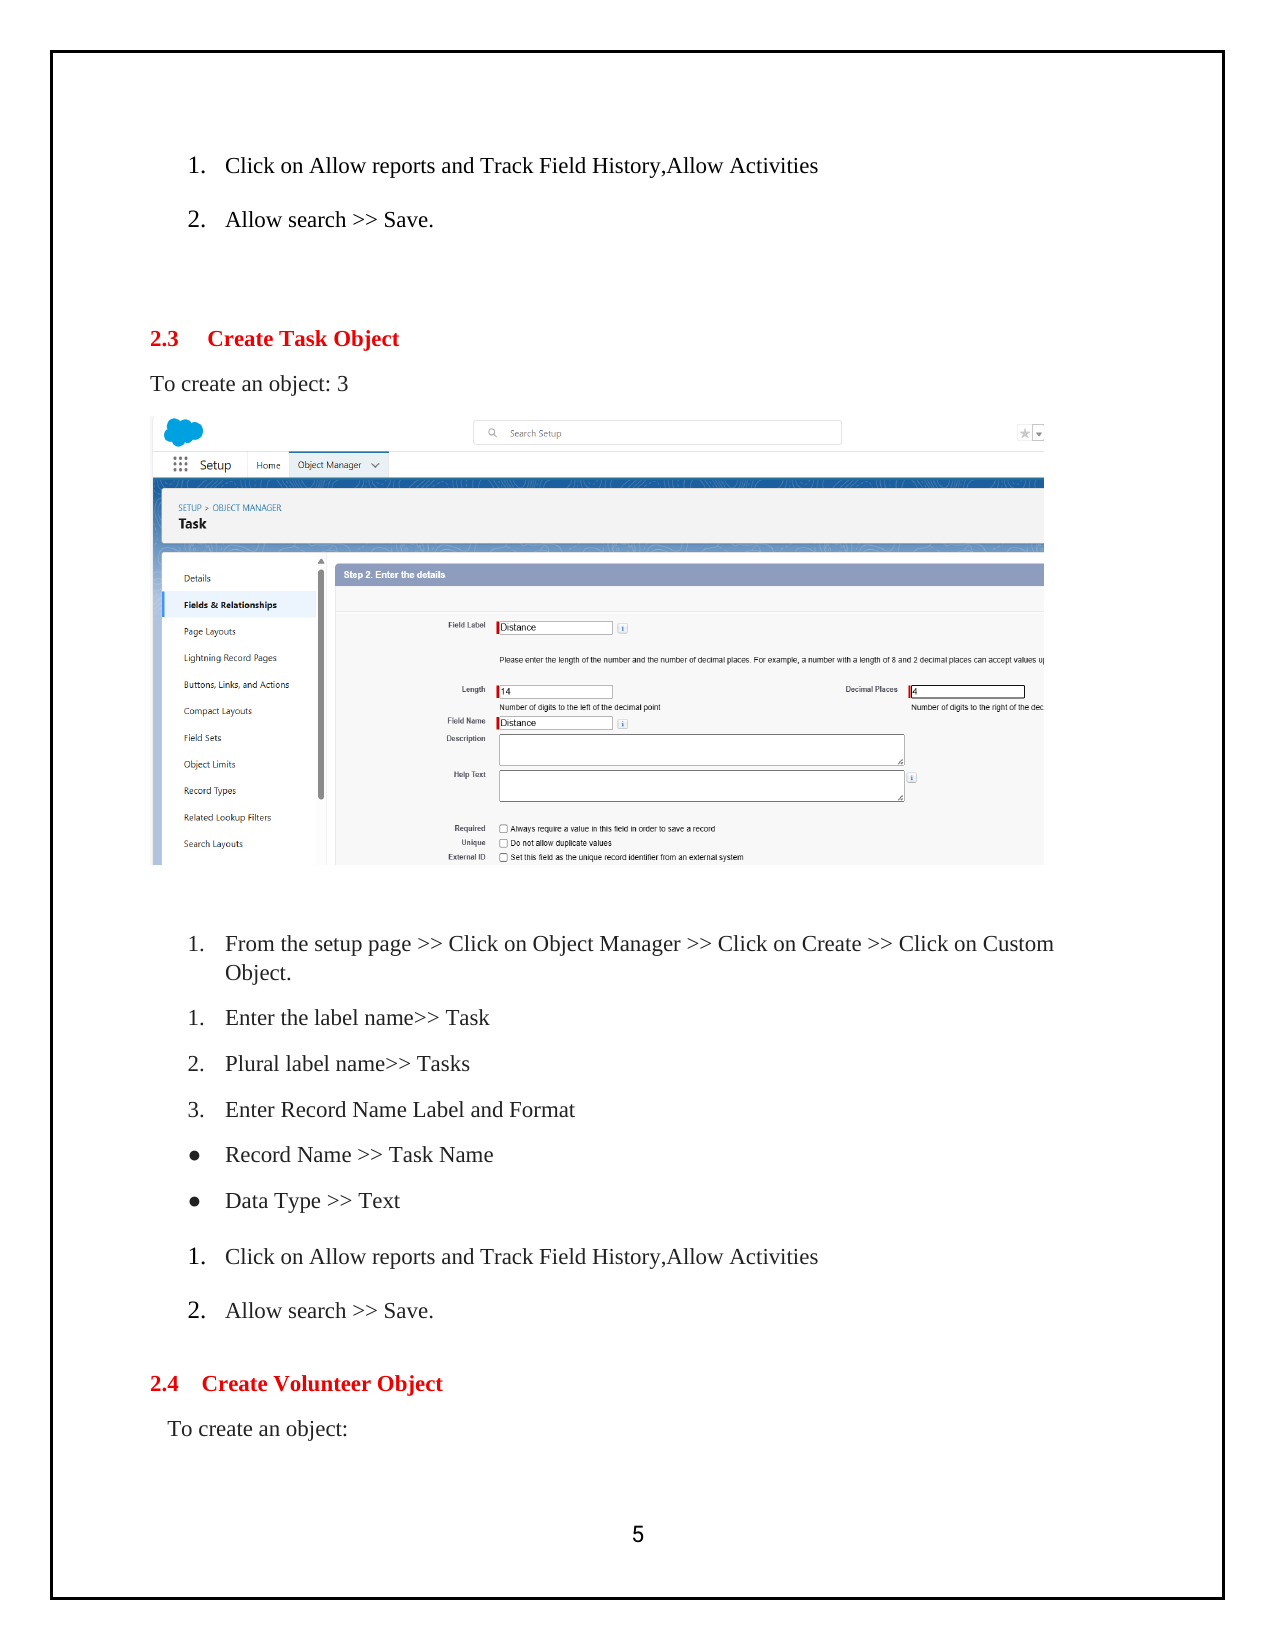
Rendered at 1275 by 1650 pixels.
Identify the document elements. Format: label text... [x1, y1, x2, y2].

list Click on Allow reports and Track Field History,Allow Activities [187, 1241, 1125, 1270]
text 2.4 Create Volunteer Object [150, 1369, 1125, 1396]
picture [150, 416, 1044, 865]
list Enter Record Name Label and Format [187, 1096, 1125, 1122]
text To create an object: [150, 1415, 1125, 1442]
list Plural label name>> Tasks [187, 1050, 1125, 1076]
list Record Name >> Task Name [187, 1141, 1125, 1168]
list Data Type >> Text [187, 1187, 1125, 1213]
text 2.3 Create Task Object [150, 325, 1125, 351]
list Enter the label name>> Task [187, 1004, 1125, 1031]
list Allow search >> Save. [187, 204, 1125, 232]
text To create an object: 3 [150, 370, 1125, 397]
list Allow search >> Save. [187, 1295, 1125, 1323]
list From the setup page >> Click on Object Manager >> Click on Create >> Click on Custom Object. [187, 930, 1125, 985]
list Click on Allow reports and Track Field History,Allow Activities [187, 150, 1125, 179]
